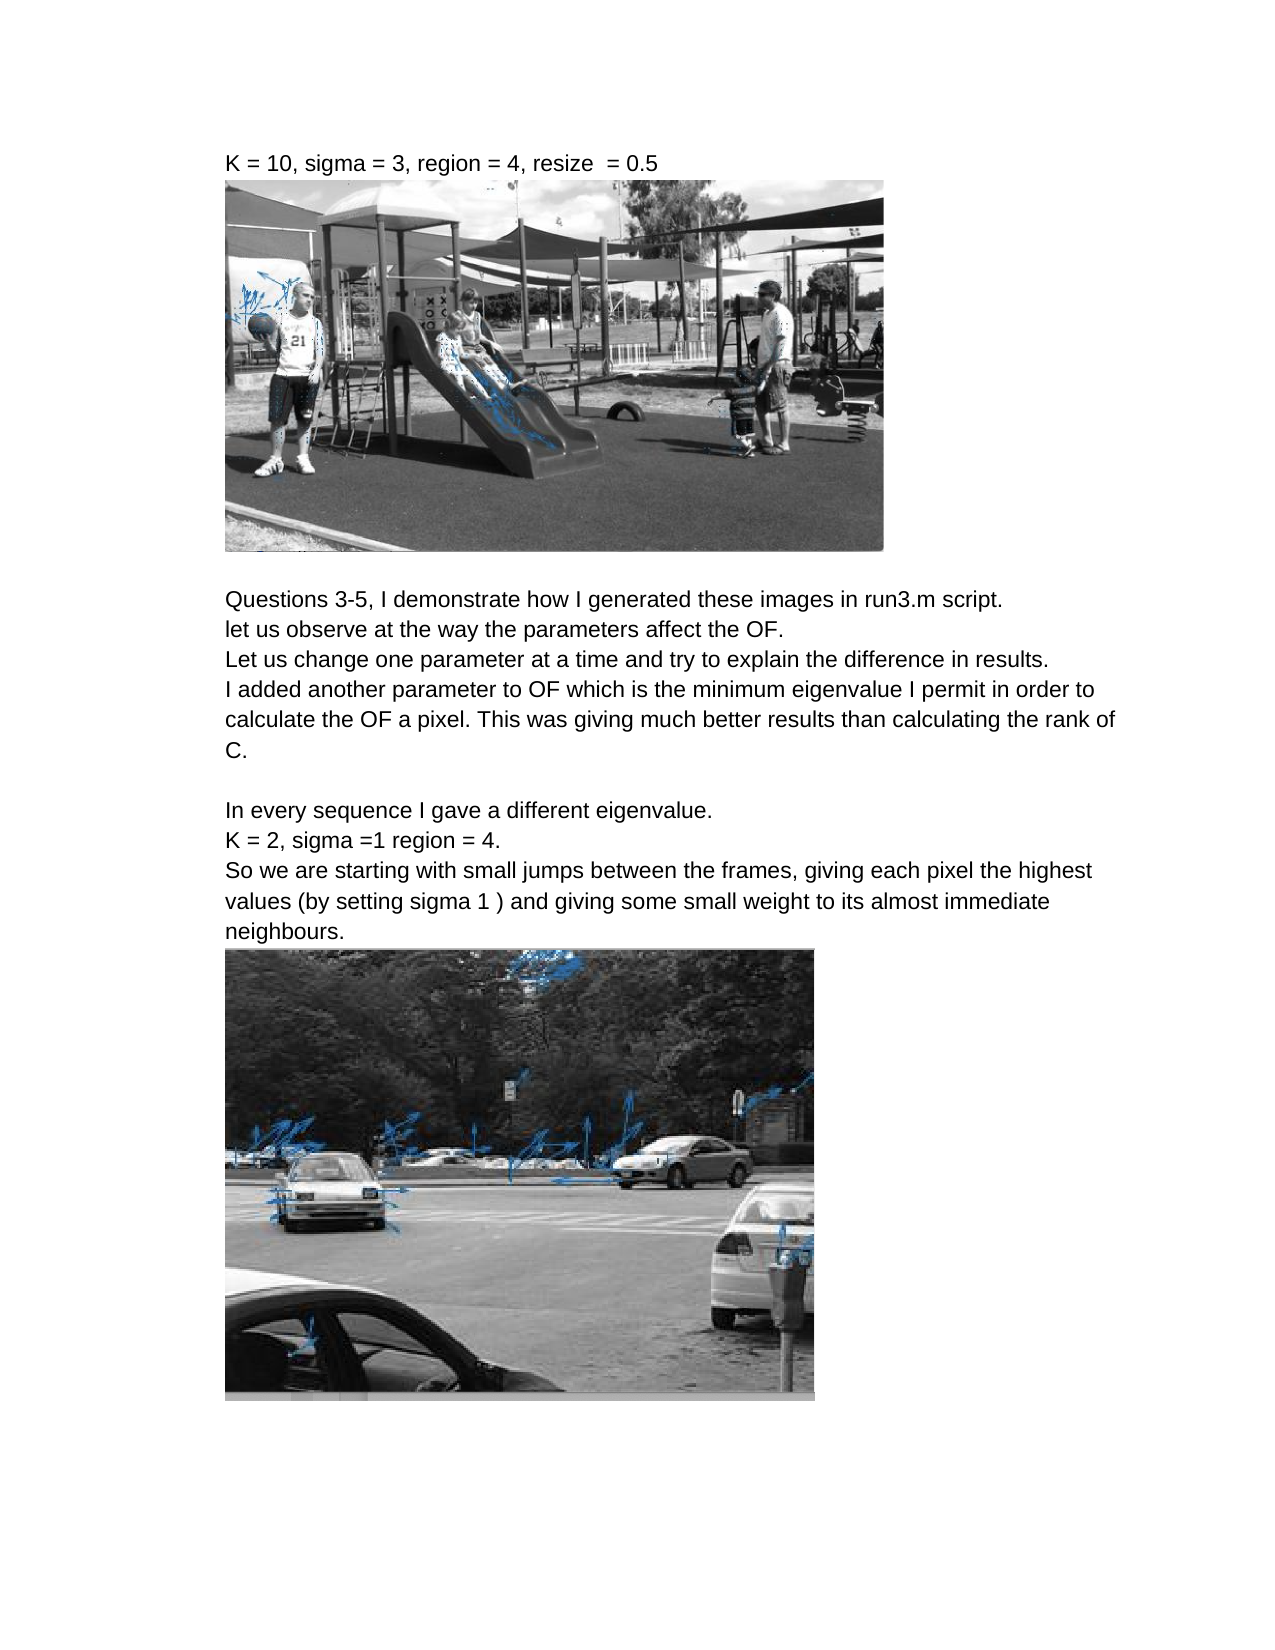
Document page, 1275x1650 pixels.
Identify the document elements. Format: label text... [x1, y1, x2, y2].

text Let us change one parameter at a time and try to explain the difference in results. [225, 646, 1125, 672]
text In every sequence I gave a different eigenvalue. [150, 797, 1125, 823]
text I added another parameter to OF which is the minimum eigenvalue I permit in order to calculate the OF a pixel. This was giving much better results than calculating the rank of C. [225, 676, 1125, 763]
text So we are starting with small jumps between the frames, giving each pixel the highest values (by setting sigma 1 ) and giving some small weight to its almost immediate neighbours. [225, 857, 1125, 944]
text let us observe at the way the parameters affect the OF. [225, 616, 1125, 642]
picture [225, 948, 815, 1401]
text K = 2, sigma =1 region = 4. [225, 827, 1125, 854]
text Questions 3-5, I demonstrate how I generated these images in run3.m script. [225, 586, 1125, 612]
picture [225, 180, 884, 552]
